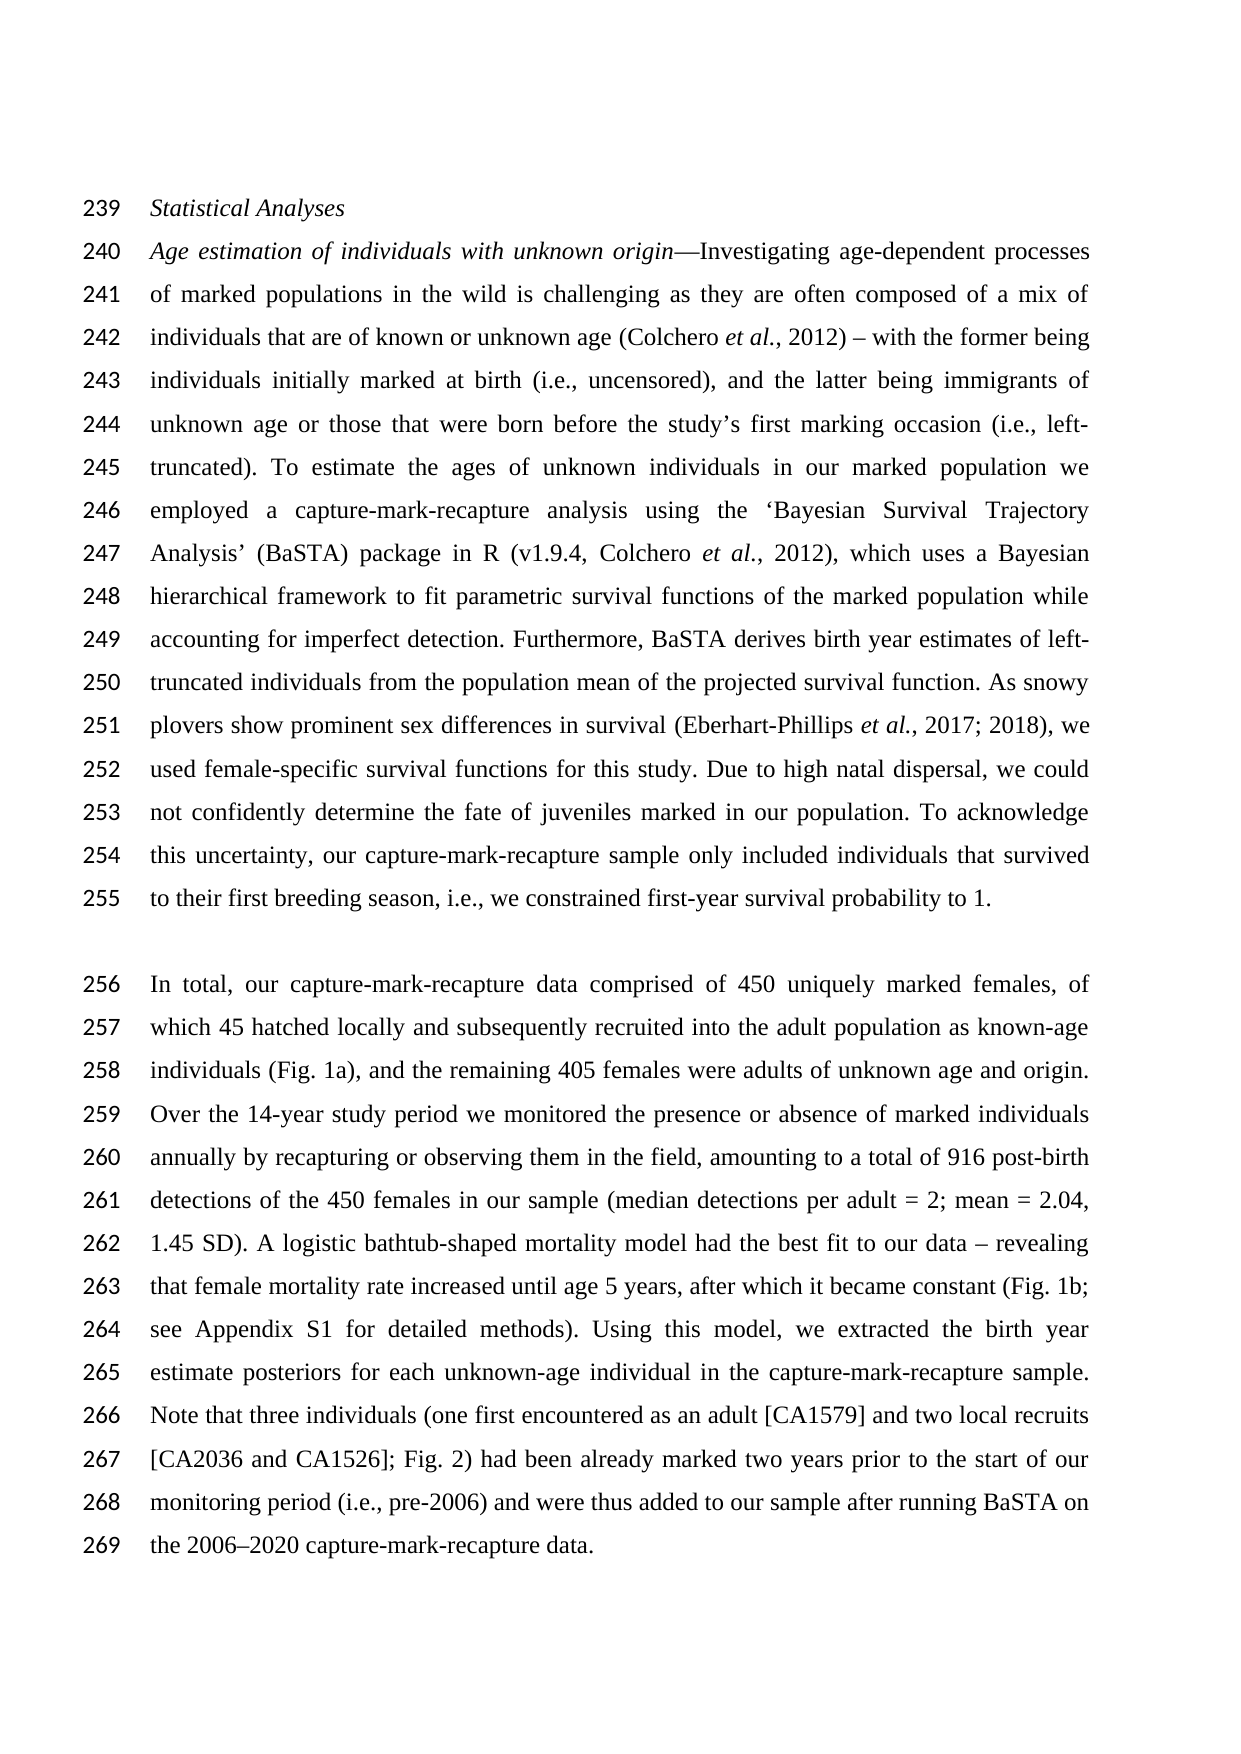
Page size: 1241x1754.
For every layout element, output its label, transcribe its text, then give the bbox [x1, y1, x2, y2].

text Statistical Analyses [150, 193, 1090, 222]
text In total, our capture-mark-recapture data comprised of 450 uniquely marked females, of which 45 hatched locally and subsequently recruited into the adult population as known-age individuals (Fig. 1a), and the remaining 405 females were adults of unknown age and origin. Over the 14-year study period we monitored the presence or absence of marked individuals annually by recapturing or observing them in the field, amounting to a total of 916 post-birth detections of the 450 females in our sample (median detections per adult = 2; mean = 2.04, 1.45 SD). A logistic bathtub-shaped mortality model had the best fit to our data – revealing that female mortality rate increased until age 5 years, after which it became constant (Fig. 1b; see Appendix S1 for detailed methods). Using this model, we extracted the birth year estimate posteriors for each unknown-age individual in the capture-mark-recapture sample. Note that three individuals (one first encountered as an adult [CA1579] and two local recruits [CA2036 and CA1526]; Fig. 2) had been already marked two years prior to the start of our monitoring period (i.e., pre-2006) and were thus added to our sample after running BaSTA on the 2006–2020 capture-mark-recapture data. [150, 969, 1090, 1559]
text Age estimation of individuals with unknown origin—Investigating age-dependent processes of marked populations in the wild is challenging as they are often composed of a mix of individuals that are of known or unknown age (Colchero et al., 2012) – with the former being individuals initially marked at birth (i.e., uncensored), and the latter being immigrants of unknown age or those that were born before the study’s first marking occasion (i.e., left-truncated). To estimate the ages of unknown individuals in our marked population we employed a capture-mark-recapture analysis using the ‘Bayesian Survival Trajectory Analysis’ (BaSTA) package in R (v1.9.4, Colchero et al., 2012), which uses a Bayesian hierarchical framework to fit parametric survival functions of the marked population while accounting for imperfect detection. Furthermore, BaSTA derives birth year estimates of left-truncated individuals from the population mean of the projected survival function. As snowy plovers show prominent sex differences in survival (Eberhart-Phillips et al., 2017; 2018), we used female-specific survival functions for this study. Due to high natal dispersal, we could not confidently determine the fate of juveniles marked in our population. To acknowledge this uncertainty, our capture-mark-recapture sample only included individuals that survived to their first breeding season, i.e., we constrained first-year survival probability to 1. [150, 236, 1090, 912]
